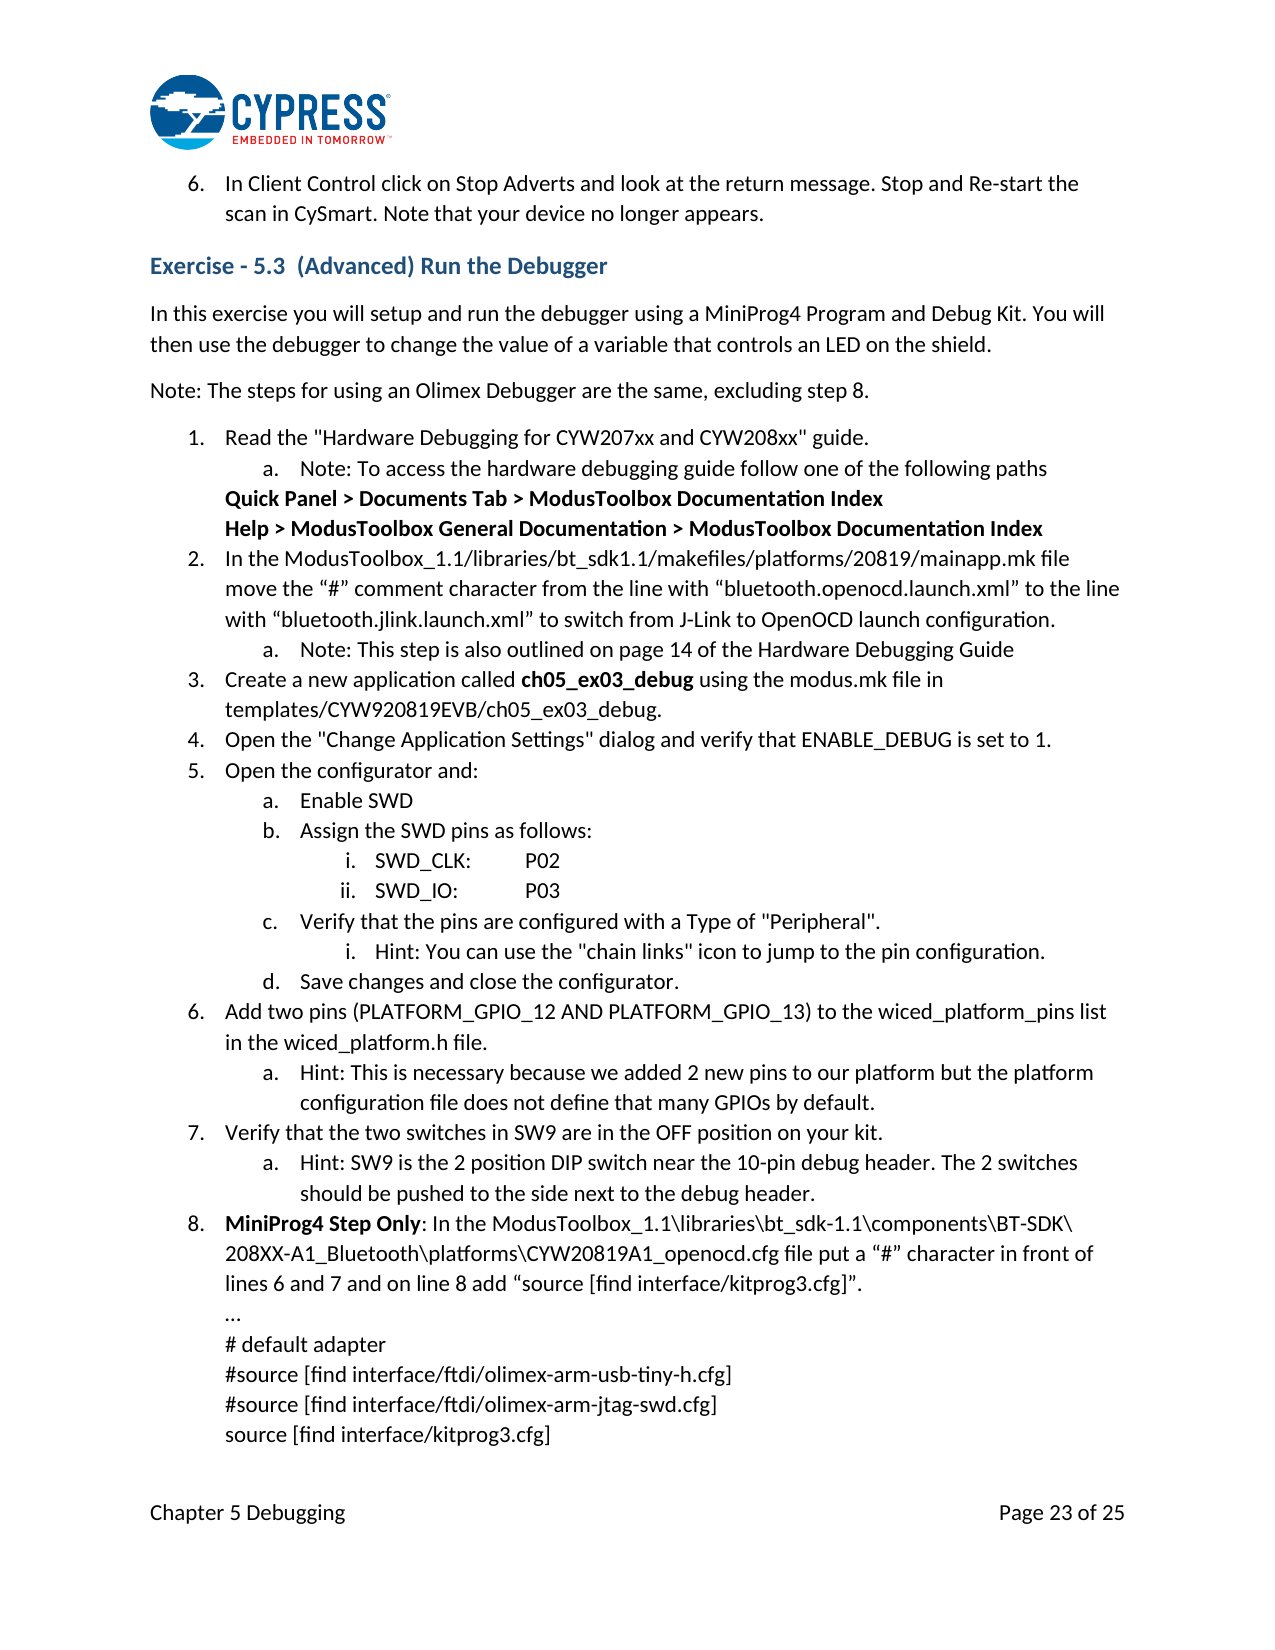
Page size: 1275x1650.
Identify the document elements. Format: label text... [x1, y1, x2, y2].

list Verify that the two switches in SW9 are in the OFF position on your kit. [187, 1118, 1125, 1146]
list #source [find interface/ftdi/olimex-arm-jtag-swd.cfg] [225, 1390, 1125, 1418]
list MiniProg4 Step Only: In the ModusToolbox_1.1\libraries\bt_sdk-1.1\components\BT-SDK\208XX-A1_Bluetooth\platforms\CYW20819A1_openocd.cfg file put a “#” character in front of lines 6 and 7 and on line 8 add “source [find interface/kitprog3.cfg]”. [187, 1209, 1125, 1297]
list Open the configurator and: [187, 756, 1125, 784]
list Enable SWD [262, 786, 1125, 814]
list SWD_CLK: P02 [356, 846, 1125, 874]
list Note: This step is also outlined on page 14 of the Hardware Debugging Guide [262, 635, 1125, 663]
list Note: To access the hardware debugging guide follow one of the following paths [262, 454, 1125, 482]
list In the ModusToolbox_1.1/libraries/bt_sdk1.1/makefiles/platforms/20819/mainapp.mk file move the “#” comment character from the line with “bluetooth.openocd.launch.xml” to the line with “bluetooth.jlink.launch.xml” to switch from J-Link to OpenOCD launch configuration. [187, 544, 1125, 633]
text In this exercise you will setup and run the debugger using a MiniProg4 Program and Debug Kit. You will then use the debugger to change the value of a variable that controls an LED on the shield. [150, 299, 1125, 358]
list Verify that the pins are configured with a Type of "Peripheral". [262, 907, 1125, 935]
list Assign the SWD pins as follows: [262, 816, 1125, 844]
list # default adapter [225, 1330, 1125, 1358]
list #source [find interface/ftdi/olimex-arm-usb-tiny-h.cfg] [225, 1360, 1125, 1388]
list Hint: You can use the "chain links" icon to jump to the pin configuration. [356, 937, 1125, 965]
list Open the "Change Application Settings" dialog and verify that ENABLE_DEBUG is set to 1. [187, 726, 1125, 754]
list In Client Control click on Stop Adverts and look at the return message. Stop and Re-start the scan in CySmart. Note that your device no longer appears. [187, 169, 1125, 227]
list Help > ModusToolbox General Documentation > ModusToolbox Documentation Index [225, 514, 1125, 542]
list … [225, 1299, 1125, 1328]
list Quick Panel > Documents Tab > ModusToolbox Documentation Index [225, 484, 1125, 512]
text (Advanced) Run the Debugger [150, 250, 1125, 281]
text Note: The steps for using an Olimex Debugger are the same, excluding step 8. [150, 377, 1125, 405]
list Create a new application called ch05_ex03_debug using the modus.mk file in templates/CYW920819EVB/ch05_ex03_debug. [187, 665, 1125, 723]
list Add two pins (PLATFORM_GPIO_12 AND PLATFORM_GPIO_13) to the wiced_platform_pins list in the wiced_platform.h file. [187, 997, 1125, 1056]
list SWD_IO: P03 [356, 877, 1125, 905]
list Hint: This is necessary because we added 2 new pins to our platform but the platform configuration file does not define that many GPIOs by default. [262, 1058, 1125, 1116]
picture [150, 75, 392, 150]
list Hint: SW9 is the 2 position DIP switch near the 10-pin debug header. The 2 switches should be pushed to the side next to the debug header. [262, 1148, 1125, 1207]
list Read the "Hardware Debugging for CYW207xx and CYW208xx" guide. [187, 423, 1125, 452]
list source [find interface/kitprog3.cfg] [225, 1420, 1125, 1448]
list Save changes and close the configurator. [262, 967, 1125, 995]
